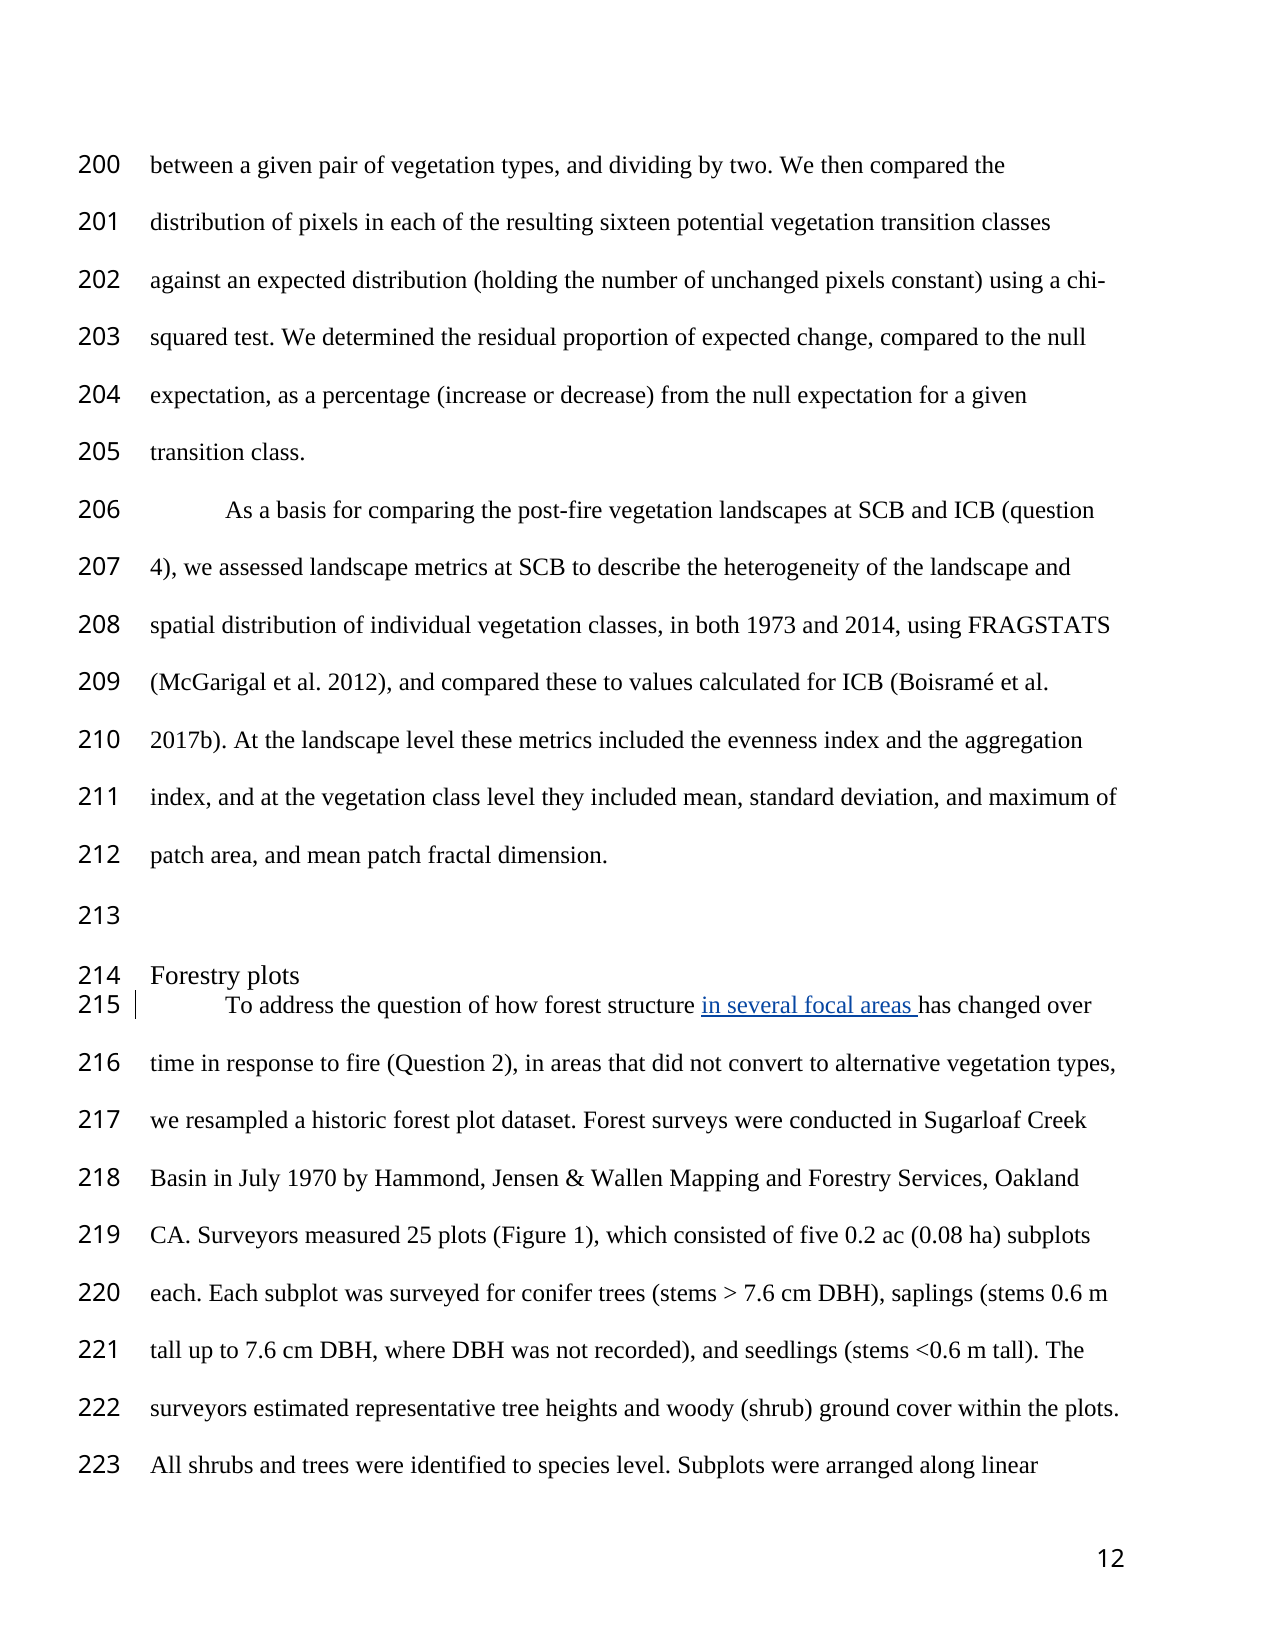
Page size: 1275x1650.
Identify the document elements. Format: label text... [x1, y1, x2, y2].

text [150, 990, 1125, 1479]
text As a basis for comparing the post-fire vegetation landscapes at SCB and ICB (question 4), we assessed landscape metrics at SCB to describe the heterogeneity of the landscape and spatial distribution of individual vegetation classes, in both 1973 and 2014, using FRAGSTATS (McGarigal et al. 2012), and compared these to values calculated for ICB (Boisramé et al. 2017b). At the landscape level these metrics included the evenness index and the aggregation index, and at the vegetation class level they included mean, standard deviation, and maximum of patch area, and mean patch fractal dimension. [150, 495, 1125, 869]
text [150, 150, 1125, 466]
subtitle Forestry plots [150, 959, 1125, 990]
